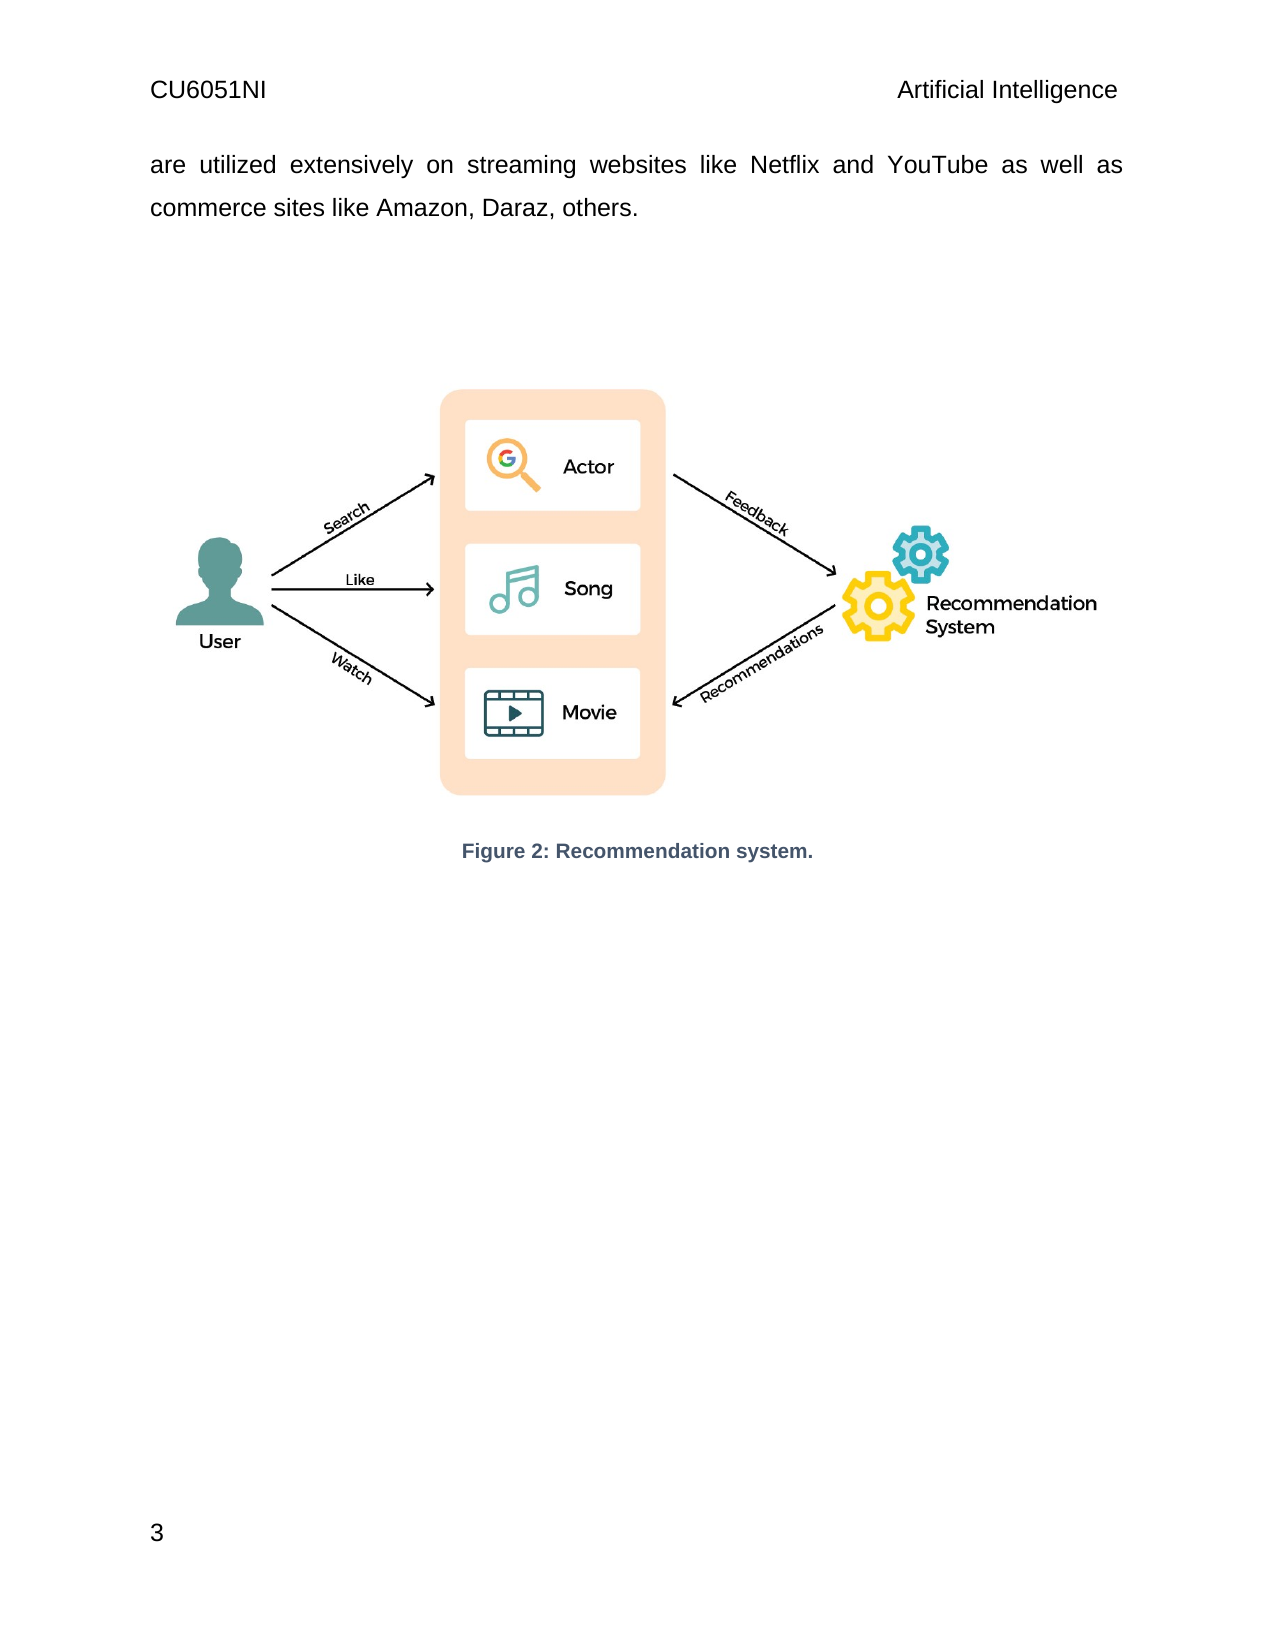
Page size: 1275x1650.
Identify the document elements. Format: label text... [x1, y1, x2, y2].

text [150, 150, 1125, 222]
text Figure 2: Recommendation system. [150, 839, 1125, 863]
picture [150, 372, 1125, 821]
